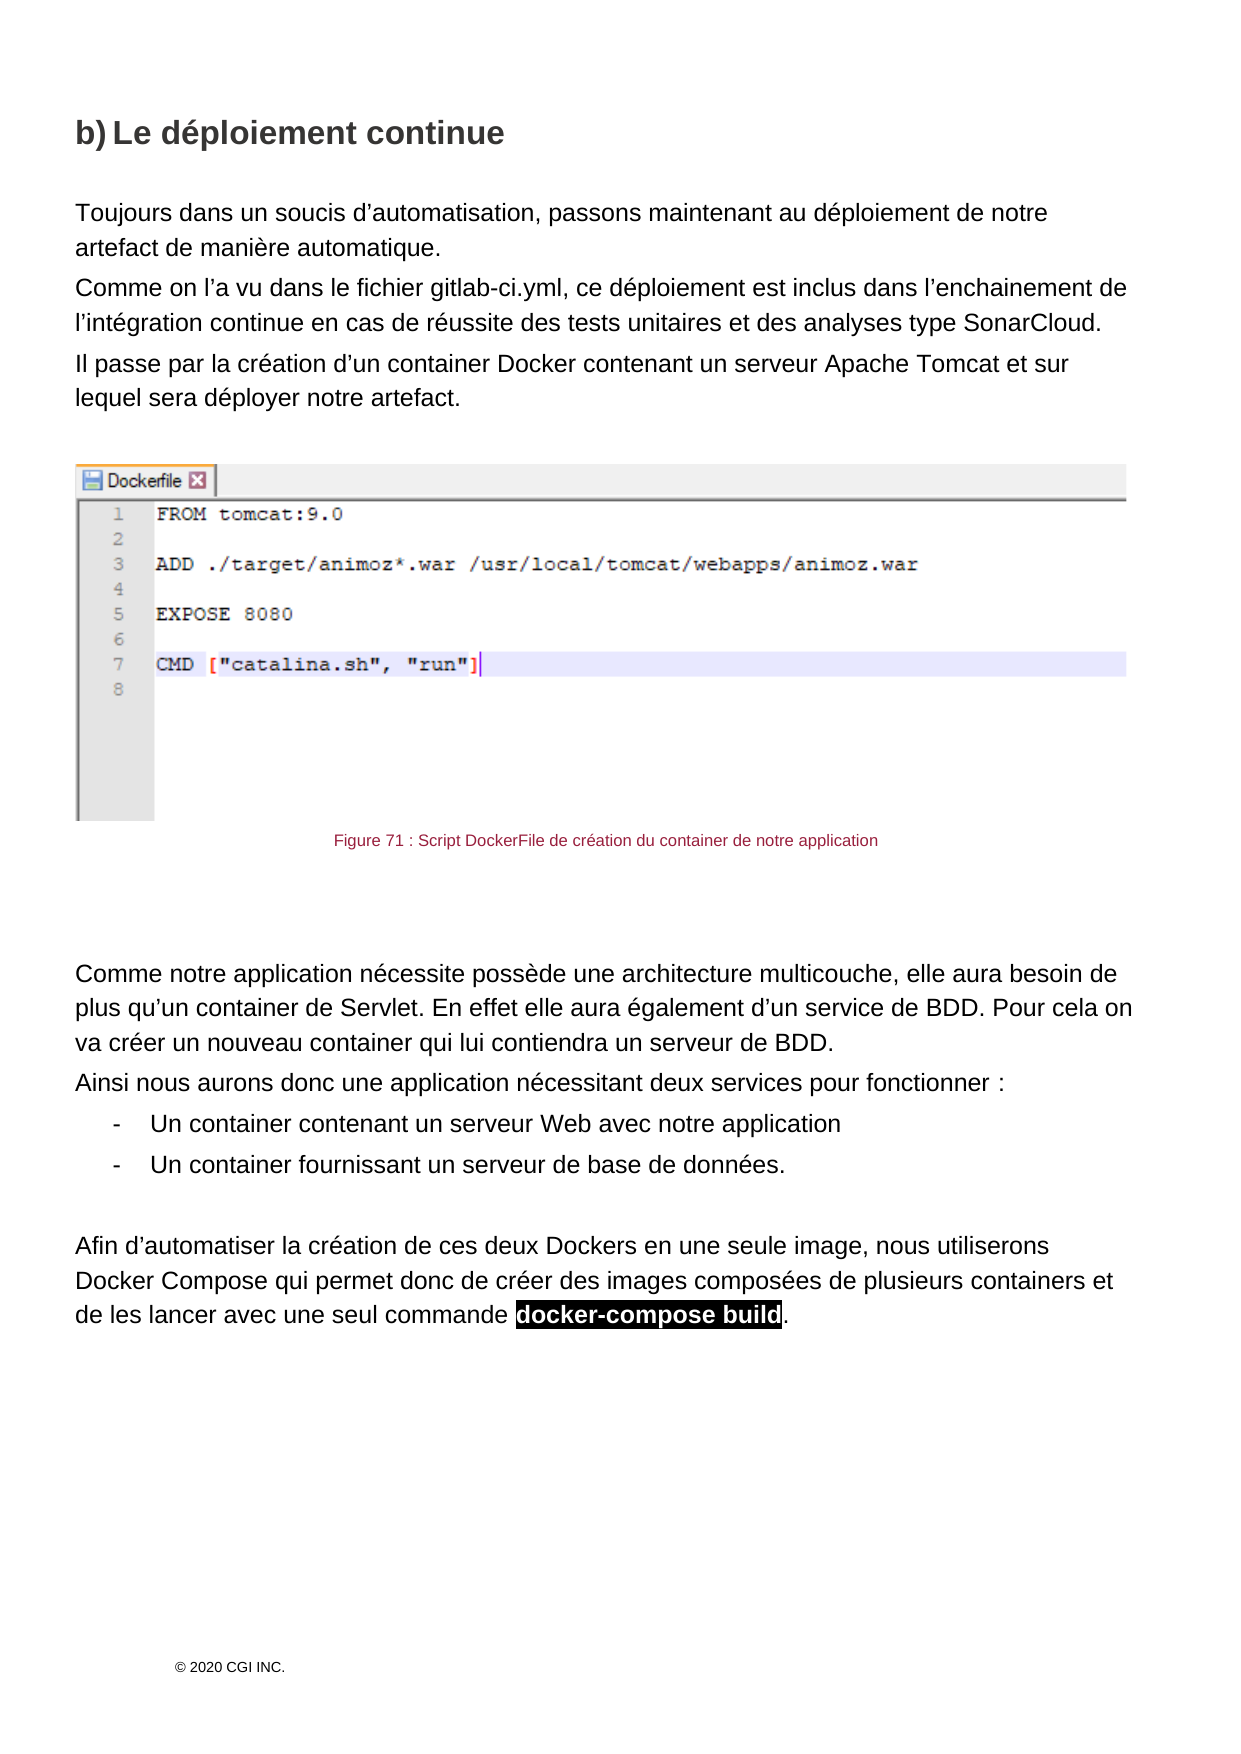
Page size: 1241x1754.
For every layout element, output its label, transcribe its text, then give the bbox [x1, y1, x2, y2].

text Toujours dans un soucis d’automatisation, passons maintenant au déploiement de notre artefact de manière automatique. [75, 198, 1137, 261]
text Comme notre application nécessite possède une architecture multicouche, elle aura besoin de plus qu’un container de Servlet. En effet elle aura également d’un service de BDD. Pour cela on va créer un nouveau container qui lui contiendra un serveur de BDD. [75, 958, 1137, 1056]
text Comme on l’a vu dans le fichier gitlab-ci.yml, ce déploiement est inclus dans l’enchainement de l’intégration continue en cas de réussite des tests unitaires et des analyses type SonarCloud. [75, 273, 1137, 337]
list Un container fournissant un serveur de base de données. [112, 1150, 1137, 1178]
picture [75, 464, 1127, 821]
subtitle Le déploiement continue [75, 113, 1137, 151]
text Il passe par la création d’un container Docker contenant un serveur Apache Tomcat et sur lequel sera déployer notre artefact. [75, 349, 1137, 412]
text Ainsi nous aurons donc une application nécessitant deux services pour fonctionner : [75, 1068, 1137, 1097]
text Figure : Script DockerFile de création du container de notre application [75, 831, 1137, 850]
text Afin d’automatiser la création de ces deux Dockers en une seule image, nous utiliserons Docker Compose qui permet donc de créer des images composées de plusieurs containers et de les lancer avec une seul commande docker-compose build. [75, 1231, 1137, 1329]
list Un container contenant un serveur Web avec notre application [112, 1109, 1137, 1138]
